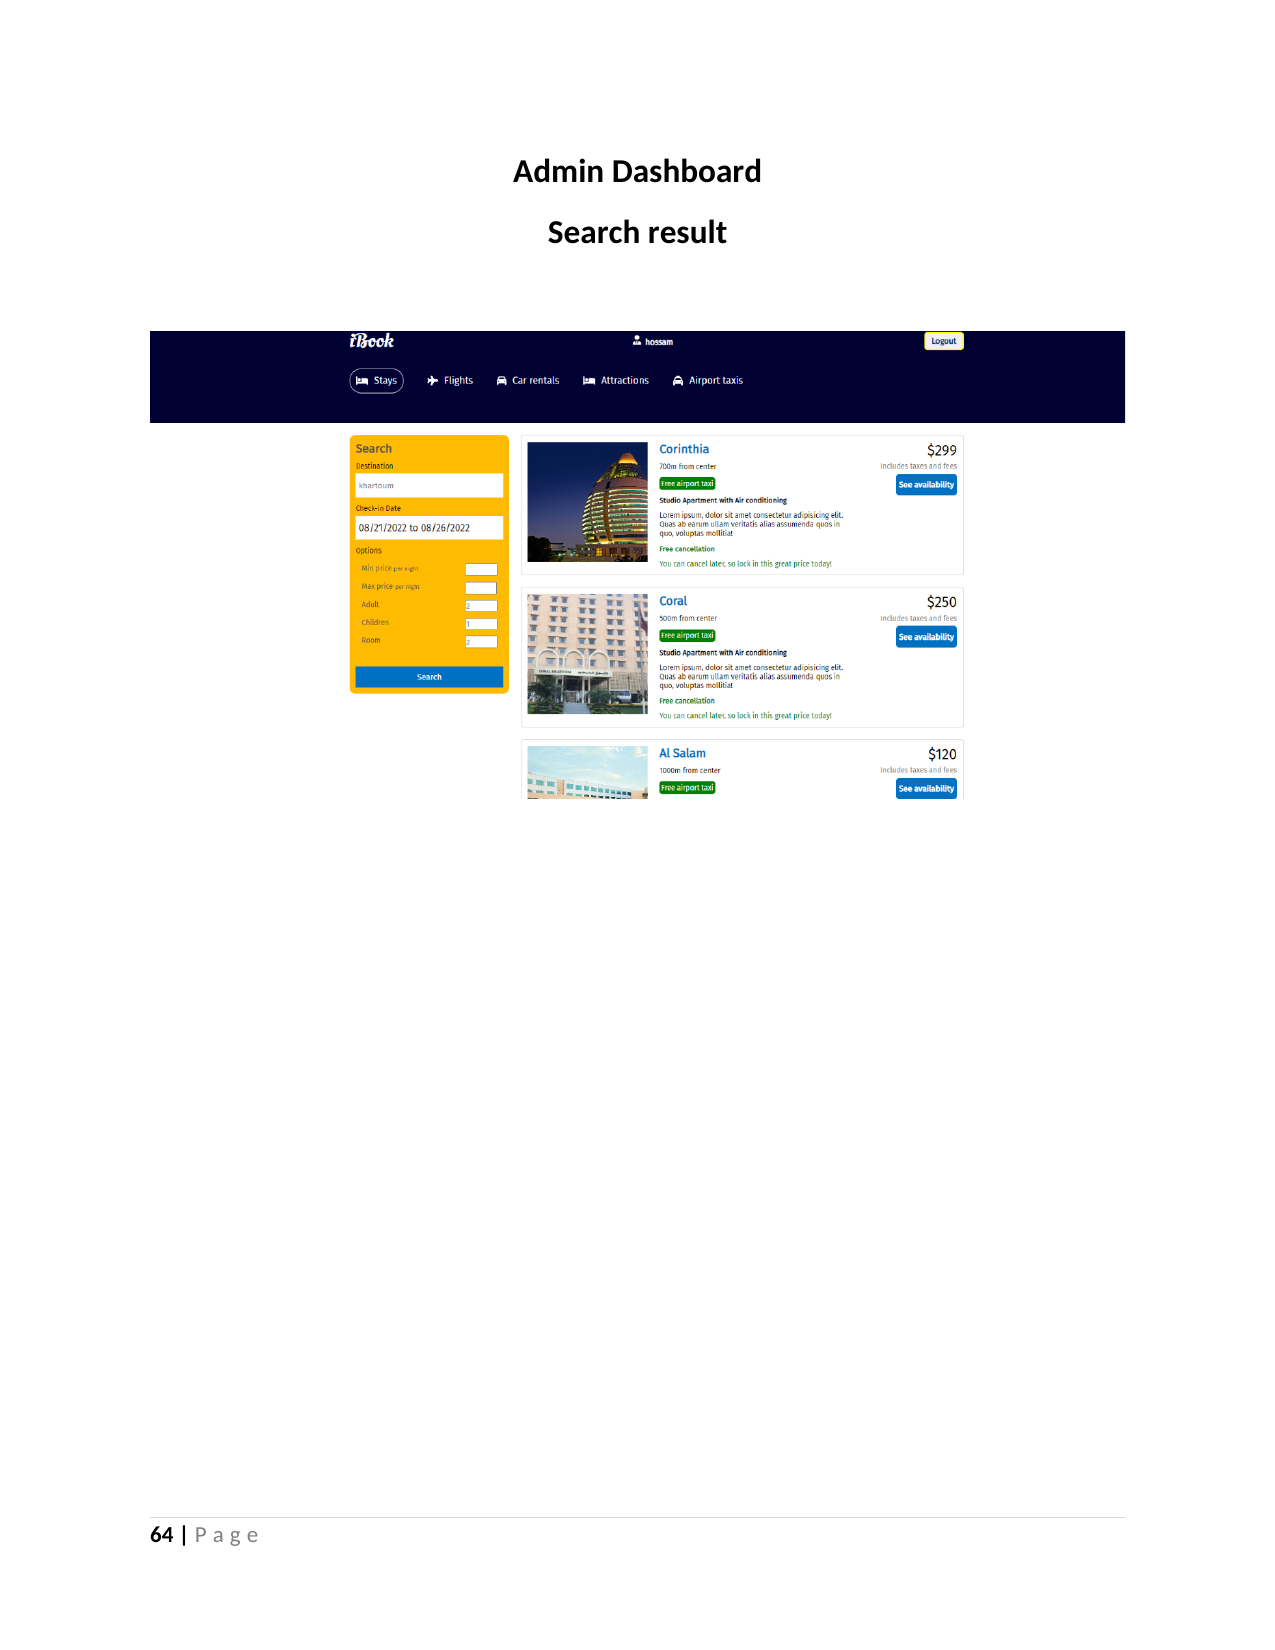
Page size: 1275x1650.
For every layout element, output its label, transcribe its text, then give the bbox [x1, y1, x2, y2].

text Admin Dashboard [150, 150, 1125, 191]
picture [150, 331, 1125, 799]
text Search result [150, 211, 1125, 251]
